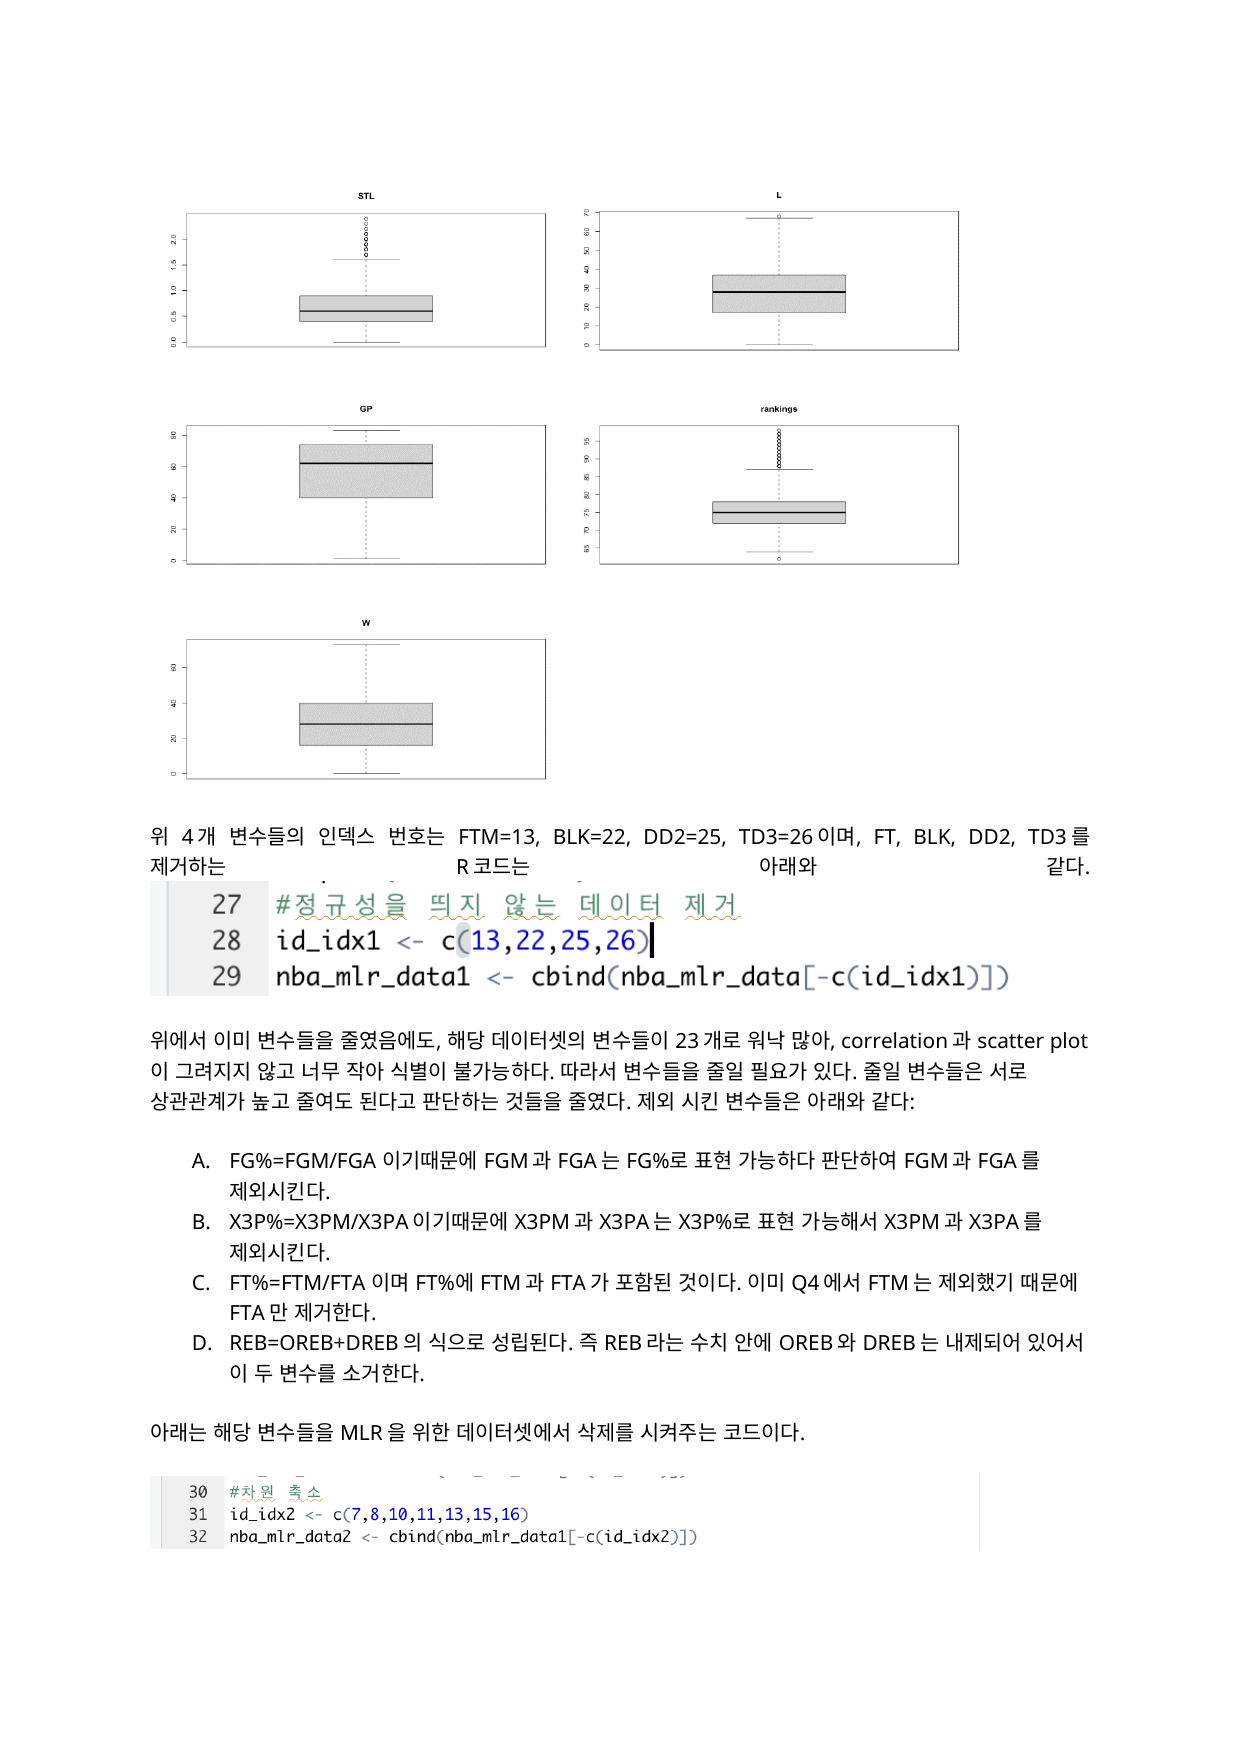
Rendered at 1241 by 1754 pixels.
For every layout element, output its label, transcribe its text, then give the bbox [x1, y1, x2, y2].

list X3P%=X3PM/X3PA이기때문에 X3PM과 X3PA는 X3P%로 표현 가능해서 X3PM과 X3PA를 제외시킨다. [192, 1205, 1090, 1266]
list REB=OREB+DREB의 식으로 성립된다. 즉 REB라는 수치 안에 OREB와 DREB는 내제되어 있어서 이 두 변수를 소거한다. [192, 1327, 1090, 1387]
picture [150, 1476, 1091, 1549]
picture [150, 177, 977, 821]
list FG%=FGM/FGA 이기때문에 FGM과 FGA는 FG%로 표현 가능하다 판단하여 FGM과 FGA를 제외시킨다. [192, 1145, 1090, 1205]
list FT%=FTM/FTA 이며 FT%에 FTM과 FTA가 포함된 것이다. 이미 Q4에서 FTM는 제외했기 때문에 FTA만 제거한다. [192, 1266, 1090, 1327]
text 아래는 해당 변수들을 MLR을 위한 데이터셋에서 삭제를 시켜주는 코드이다. [150, 1416, 1090, 1447]
text 위에서 이미 변수들을 줄였음에도, 해당 데이터셋의 변수들이 23개로 워낙 많아, correlation과 scatter plot이 그려지지 않고 너무 작아 식별이 불가능하다. 따라서 변수들을 줄일 필요가 있다. 줄일 변수들은 서로 상관관계가 높고 줄여도 된다고 판단하는 것들을 줄였다. 제외 시킨 변수들은 아래와 같다: [150, 1025, 1090, 1116]
picture [150, 881, 1080, 996]
